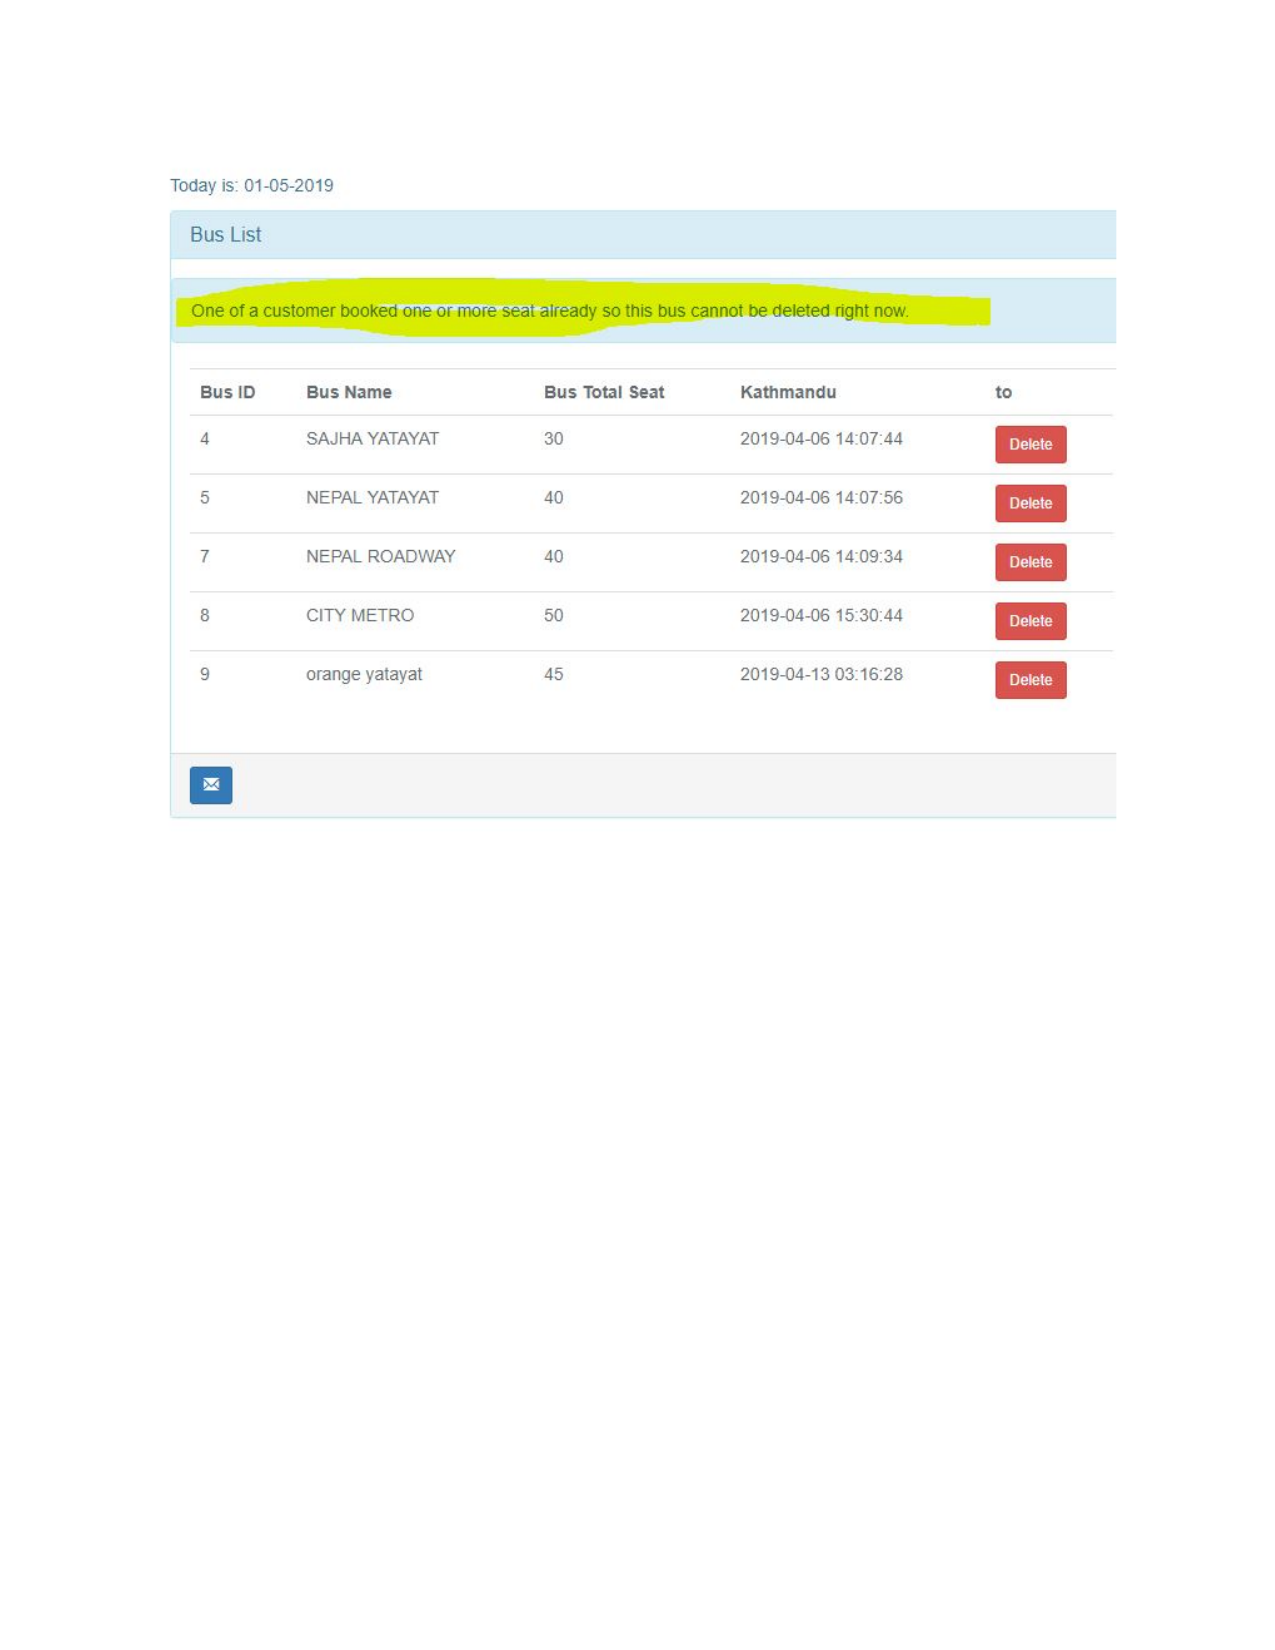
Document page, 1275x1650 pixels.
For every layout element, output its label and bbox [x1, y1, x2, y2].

picture [150, 150, 1117, 862]
